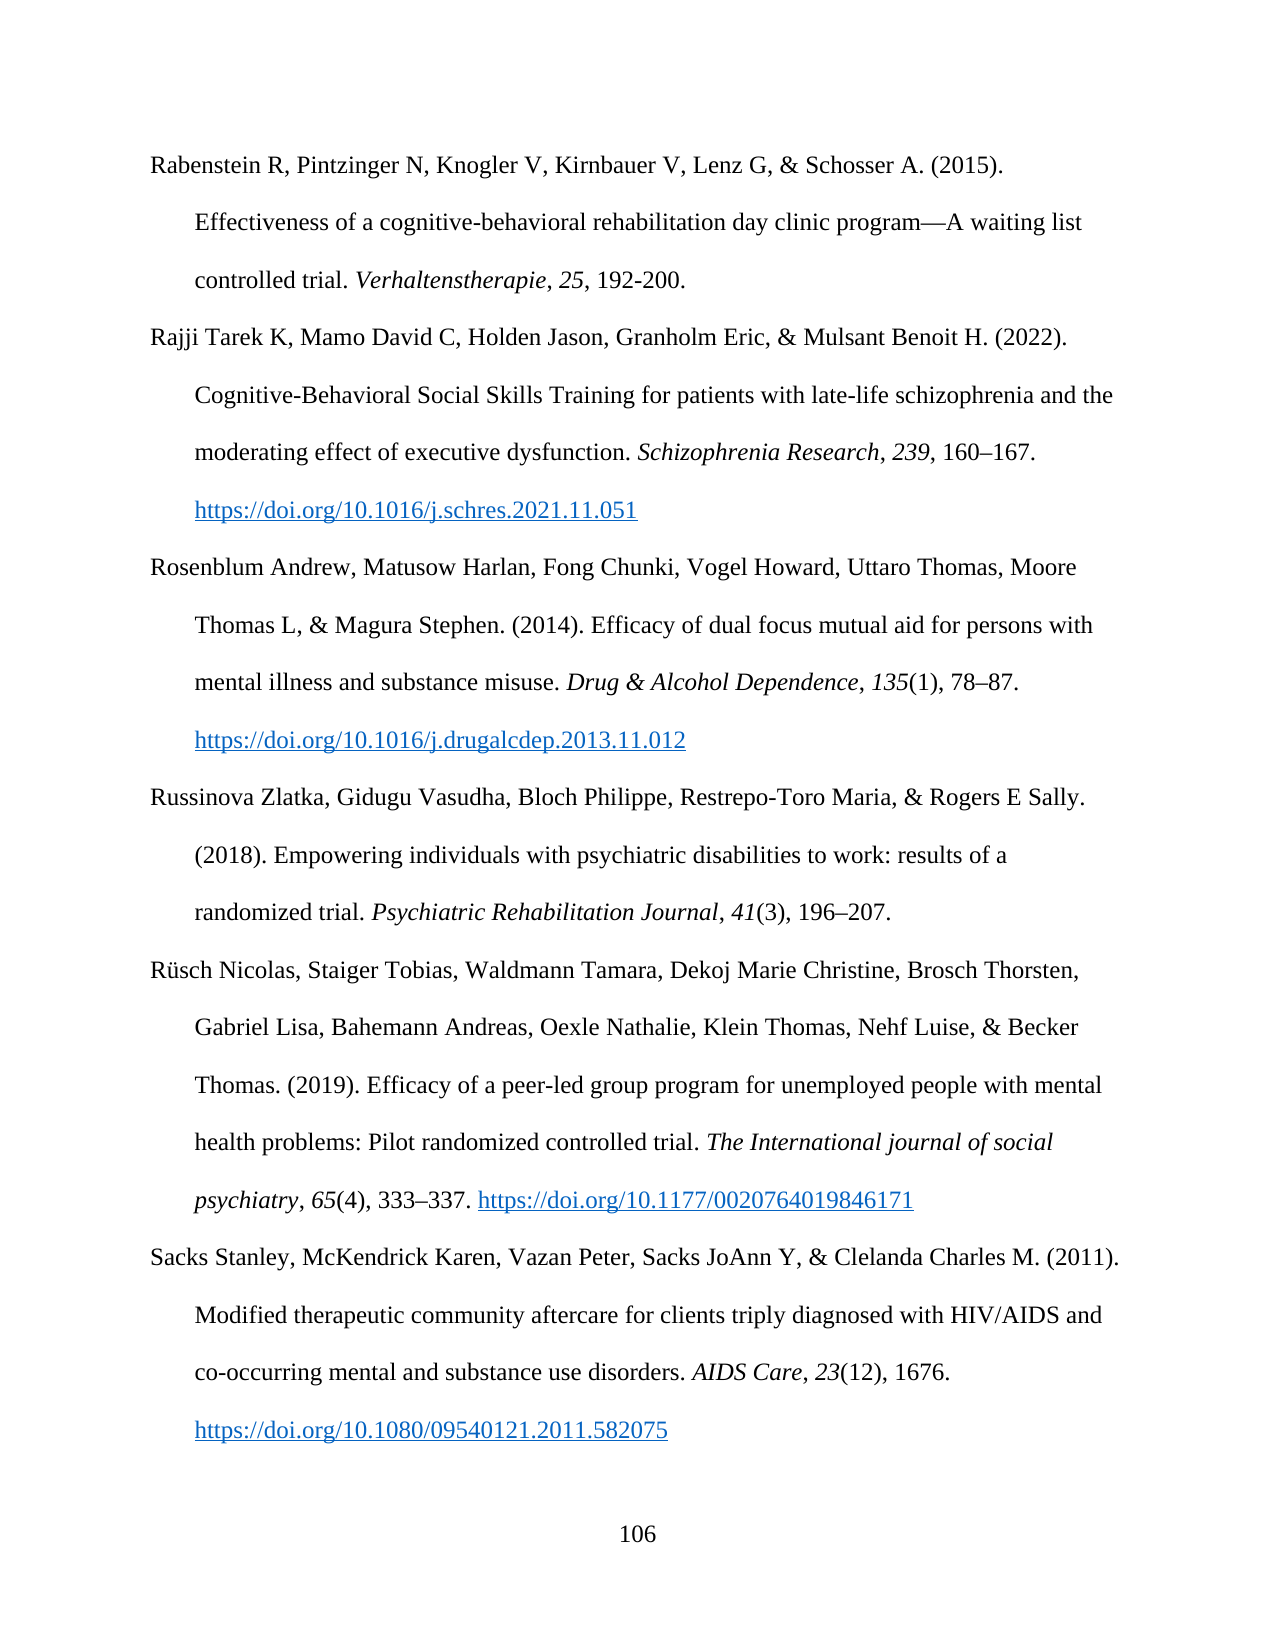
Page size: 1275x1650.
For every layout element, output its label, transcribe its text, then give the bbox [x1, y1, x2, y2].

text Sacks Stanley, McKendrick Karen, Vazan Peter, Sacks JoAnn Y, & Clelanda Charles M. (2011). Modified therapeutic community aftercare for clients triply diagnosed with HIV/AIDS and co-occurring mental and substance use disorders. AIDS Care, 23(12), 1676. https://doi.org/10.1080/09540121.2011.582075 [150, 1242, 1125, 1444]
text Rüsch Nicolas, Staiger Tobias, Waldmann Tamara, Dekoj Marie Christine, Brosch Thorsten, Gabriel Lisa, Bahemann Andreas, Oexle Nathalie, Klein Thomas, Nehf Luise, & Becker Thomas. (2019). Efficacy of a peer-led group program for unemployed people with mental health problems: Pilot randomized controlled trial. The International journal of social psychiatry, 65(4), 333–337. https://doi.org/10.1177/0020764019846171 [150, 955, 1125, 1214]
text Rabenstein R, Pintzinger N, Knogler V, Kirnbauer V, Lenz G, & Schosser A. (2015). Effectiveness of a cognitive-behavioral rehabilitation day clinic program—A waiting list controlled trial. Verhaltenstherapie, 25, 192‐200. [150, 150, 1125, 294]
text Russinova Zlatka, Gidugu Vasudha, Bloch Philippe, Restrepo-Toro Maria, & Rogers E Sally. (2018). Empowering individuals with psychiatric disabilities to work: results of a randomized trial. Psychiatric Rehabilitation Journal, 41(3), 196–207. [150, 782, 1125, 926]
text Rajji Tarek K, Mamo David C, Holden Jason, Granholm Eric, & Mulsant Benoit H. (2022). Cognitive-Behavioral Social Skills Training for patients with late-life schizophrenia and the moderating effect of executive dysfunction. Schizophrenia Research, 239, 160–167. https://doi.org/10.1016/j.schres.2021.11.051 [150, 322, 1125, 524]
text Rosenblum Andrew, Matusow Harlan, Fong Chunki, Vogel Howard, Uttaro Thomas, Moore Thomas L, & Magura Stephen. (2014). Efficacy of dual focus mutual aid for persons with mental illness and substance misuse. Drug & Alcohol Dependence, 135(1), 78–87. https://doi.org/10.1016/j.drugalcdep.2013.11.012 [150, 552, 1125, 754]
